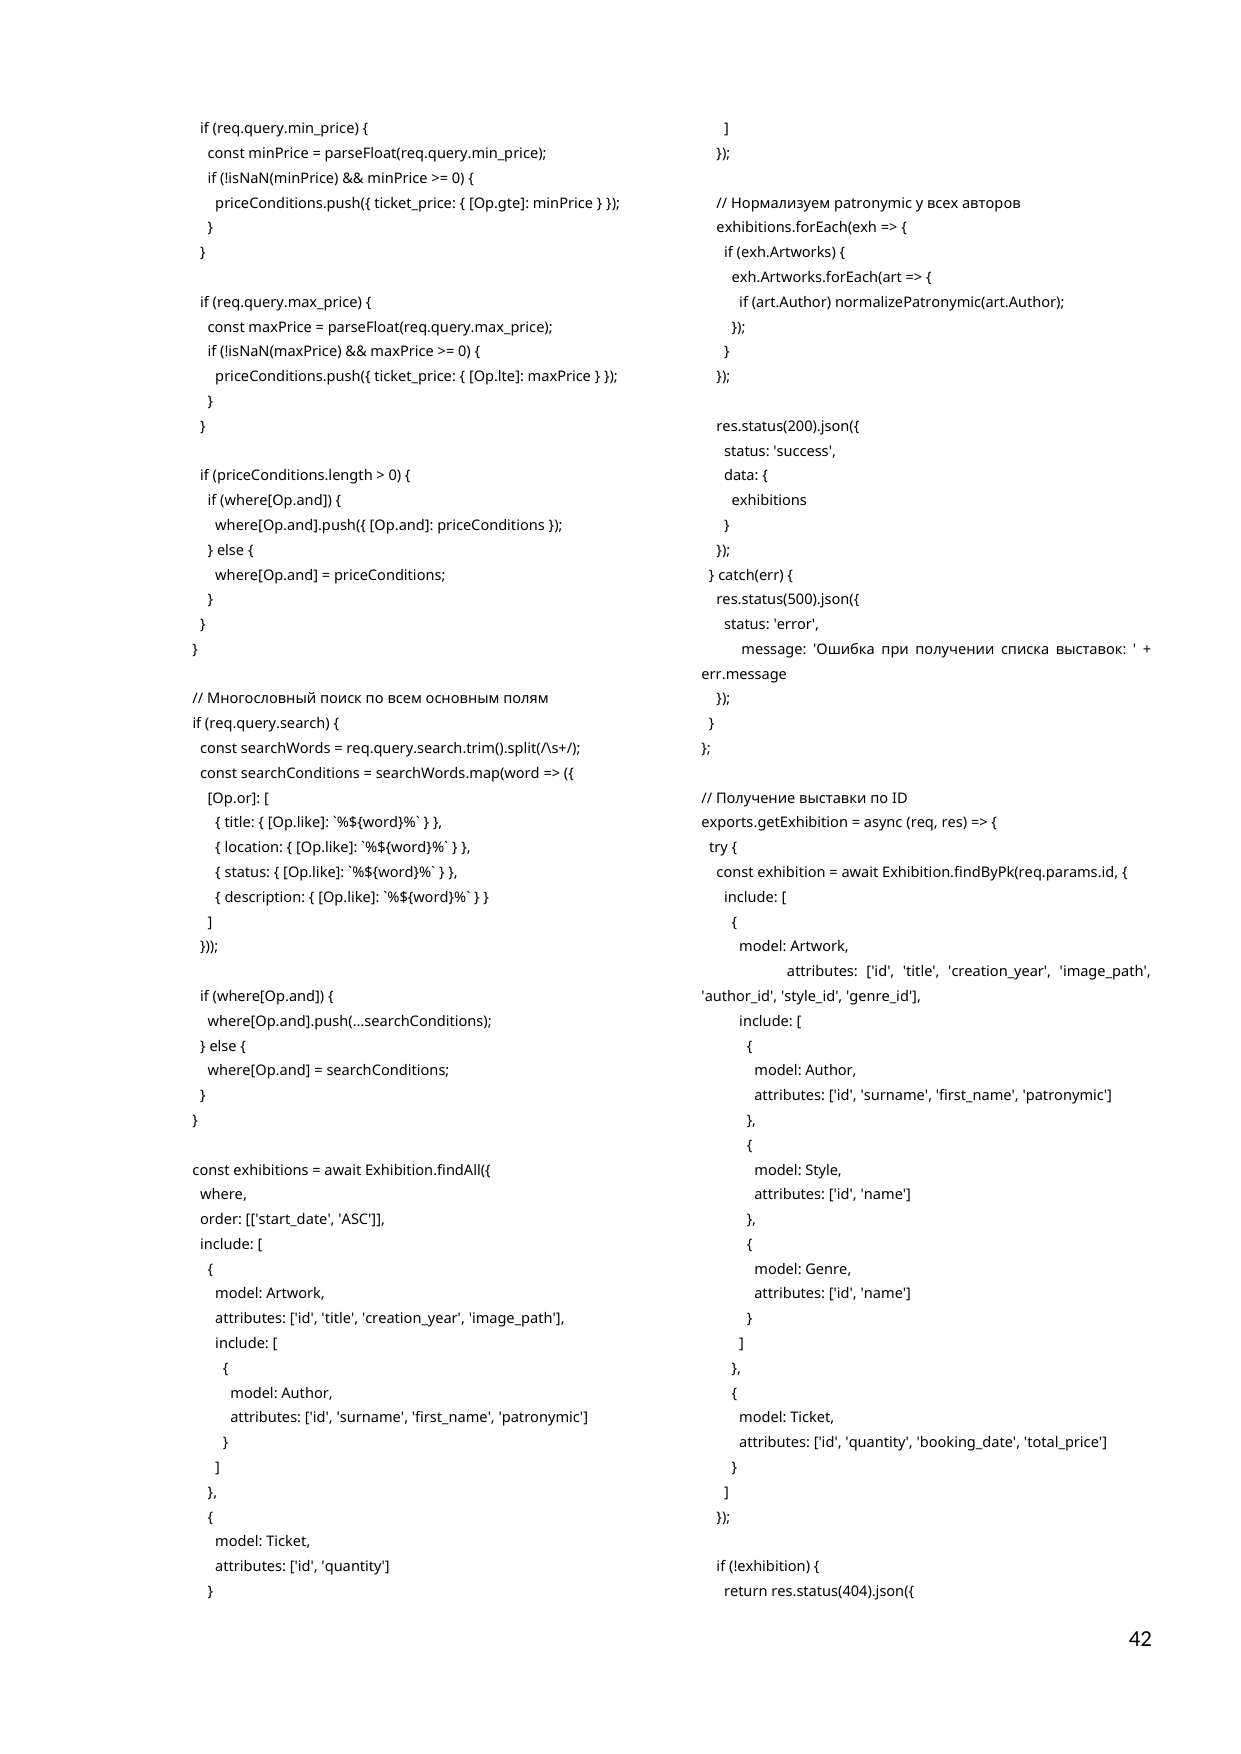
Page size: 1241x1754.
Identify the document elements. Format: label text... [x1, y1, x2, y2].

text model: Genre, [701, 1258, 1152, 1278]
text if (!isNaN(maxPrice) && maxPrice >= 0) { [177, 341, 627, 361]
text attributes: ['id', 'title', 'creation_year', 'image_path'], [177, 1308, 627, 1328]
text where[Op.and] = priceConditions; [177, 564, 627, 584]
text } [701, 341, 1152, 361]
text // Получение выставки по ID [701, 787, 1152, 807]
text try { [701, 837, 1152, 857]
text priceConditions.push({ ticket_price: { [Op.gte]: minPrice } }); [177, 192, 627, 212]
text ] [177, 1457, 627, 1477]
text status: 'success', [701, 440, 1152, 460]
text } [701, 1308, 1152, 1328]
text model: Author, [701, 1060, 1152, 1080]
text where[Op.and] = searchConditions; [177, 1060, 627, 1080]
text { title: { [Op.like]: `%${word}%` } }, [177, 812, 627, 832]
text { location: { [Op.like]: `%${word}%` } }, [177, 837, 627, 857]
text include: [ [177, 1234, 627, 1254]
text attributes: ['id', 'name'] [701, 1184, 1152, 1204]
text if (req.query.max_price) { [177, 292, 627, 312]
text res.status(200).json({ [701, 416, 1152, 436]
text order: [['start_date', 'ASC']], [177, 1209, 627, 1229]
text }); [701, 688, 1152, 708]
text { [177, 1258, 627, 1278]
text }); [701, 539, 1152, 559]
text } [177, 391, 627, 411]
text ] [701, 118, 1152, 138]
text model: Author, [177, 1382, 627, 1402]
text exhibitions [701, 490, 1152, 510]
text { [701, 1035, 1152, 1055]
text const searchConditions = searchWords.map(word => ({ [177, 763, 627, 783]
text model: Style, [701, 1159, 1152, 1179]
text const exhibitions = await Exhibition.findAll({ [177, 1159, 627, 1179]
text exh.Artworks.forEach(art => { [701, 267, 1152, 287]
text { [701, 911, 1152, 931]
text if (where[Op.and]) { [177, 490, 627, 510]
text ] [701, 1482, 1152, 1502]
text }); [701, 143, 1152, 163]
text attributes: ['id', 'quantity'] [177, 1556, 627, 1576]
text message: 'Ошибка при получении списка выставок: ' + err.message [701, 639, 1152, 683]
text res.status(500).json({ [701, 589, 1152, 609]
text } [177, 589, 627, 609]
text }); [701, 1506, 1152, 1526]
text // Нормализуем patronymic у всех авторов [701, 192, 1152, 212]
text } [701, 515, 1152, 535]
text status: 'error', [701, 614, 1152, 634]
text } [177, 217, 627, 237]
text }, [701, 1209, 1152, 1229]
text const exhibition = await Exhibition.findByPk(req.params.id, { [701, 862, 1152, 882]
text }); [701, 366, 1152, 386]
text { status: { [Op.like]: `%${word}%` } }, [177, 862, 627, 882]
text })); [177, 936, 627, 956]
text if (exh.Artworks) { [701, 242, 1152, 262]
text if (art.Author) normalizePatronymic(art.Author); [701, 292, 1152, 312]
text attributes: ['id', 'surname', 'first_name', 'patronymic'] [177, 1407, 627, 1427]
text } [177, 1085, 627, 1105]
text attributes: ['id', 'quantity', 'booking_date', 'total_price'] [701, 1432, 1152, 1452]
text } [177, 416, 627, 436]
text model: Artwork, [701, 936, 1152, 956]
text if (priceConditions.length > 0) { [177, 465, 627, 485]
text attributes: ['id', 'surname', 'first_name', 'patronymic'] [701, 1085, 1152, 1105]
text { [701, 1382, 1152, 1402]
text } else { [177, 1035, 627, 1055]
text priceConditions.push({ ticket_price: { [Op.lte]: maxPrice } }); [177, 366, 627, 386]
text if (!isNaN(minPrice) && minPrice >= 0) { [177, 168, 627, 188]
text }, [701, 1110, 1152, 1130]
text }); [701, 316, 1152, 336]
text ] [701, 1333, 1152, 1353]
text } [177, 1110, 627, 1130]
text model: Ticket, [701, 1407, 1152, 1427]
text ] [177, 911, 627, 931]
text where[Op.and].push(...searchConditions); [177, 1011, 627, 1031]
text } else { [177, 539, 627, 559]
text include: [ [701, 1011, 1152, 1031]
text { description: { [Op.like]: `%${word}%` } } [177, 887, 627, 907]
text if (!exhibition) { [701, 1556, 1152, 1576]
text } [177, 639, 627, 659]
text data: { [701, 465, 1152, 485]
text if (req.query.search) { [177, 713, 627, 733]
text model: Ticket, [177, 1531, 627, 1551]
text exports.getExhibition = async (req, res) => { [701, 812, 1152, 832]
text { [177, 1358, 627, 1378]
text include: [ [177, 1333, 627, 1353]
text attributes: ['id', 'title', 'creation_year', 'image_path', 'author_id', 'style_id', 'genre_id'], [701, 961, 1152, 1006]
text if (where[Op.and]) { [177, 986, 627, 1006]
text model: Artwork, [177, 1283, 627, 1303]
text }, [177, 1482, 627, 1502]
text return res.status(404).json({ [701, 1581, 1152, 1601]
text { [701, 1134, 1152, 1154]
text const searchWords = req.query.search.trim().split(/\s+/); [177, 738, 627, 758]
text } [177, 614, 627, 634]
text { [701, 1234, 1152, 1254]
text include: [ [701, 887, 1152, 907]
text } [701, 713, 1152, 733]
text } [177, 1581, 627, 1601]
text }, [701, 1358, 1152, 1378]
text // Многословный поиск по всем основным полям [177, 688, 627, 708]
text if (req.query.min_price) { [177, 118, 627, 138]
text attributes: ['id', 'name'] [701, 1283, 1152, 1303]
text [Op.or]: [ [177, 787, 627, 807]
text where, [177, 1184, 627, 1204]
text const minPrice = parseFloat(req.query.min_price); [177, 143, 627, 163]
text } catch(err) { [701, 564, 1152, 584]
text } [177, 1432, 627, 1452]
text } [701, 1457, 1152, 1477]
text exhibitions.forEach(exh => { [701, 217, 1152, 237]
text { [177, 1506, 627, 1526]
text where[Op.and].push({ [Op.and]: priceConditions }); [177, 515, 627, 535]
text }; [701, 738, 1152, 758]
text const maxPrice = parseFloat(req.query.max_price); [177, 316, 627, 336]
text } [177, 242, 627, 262]
